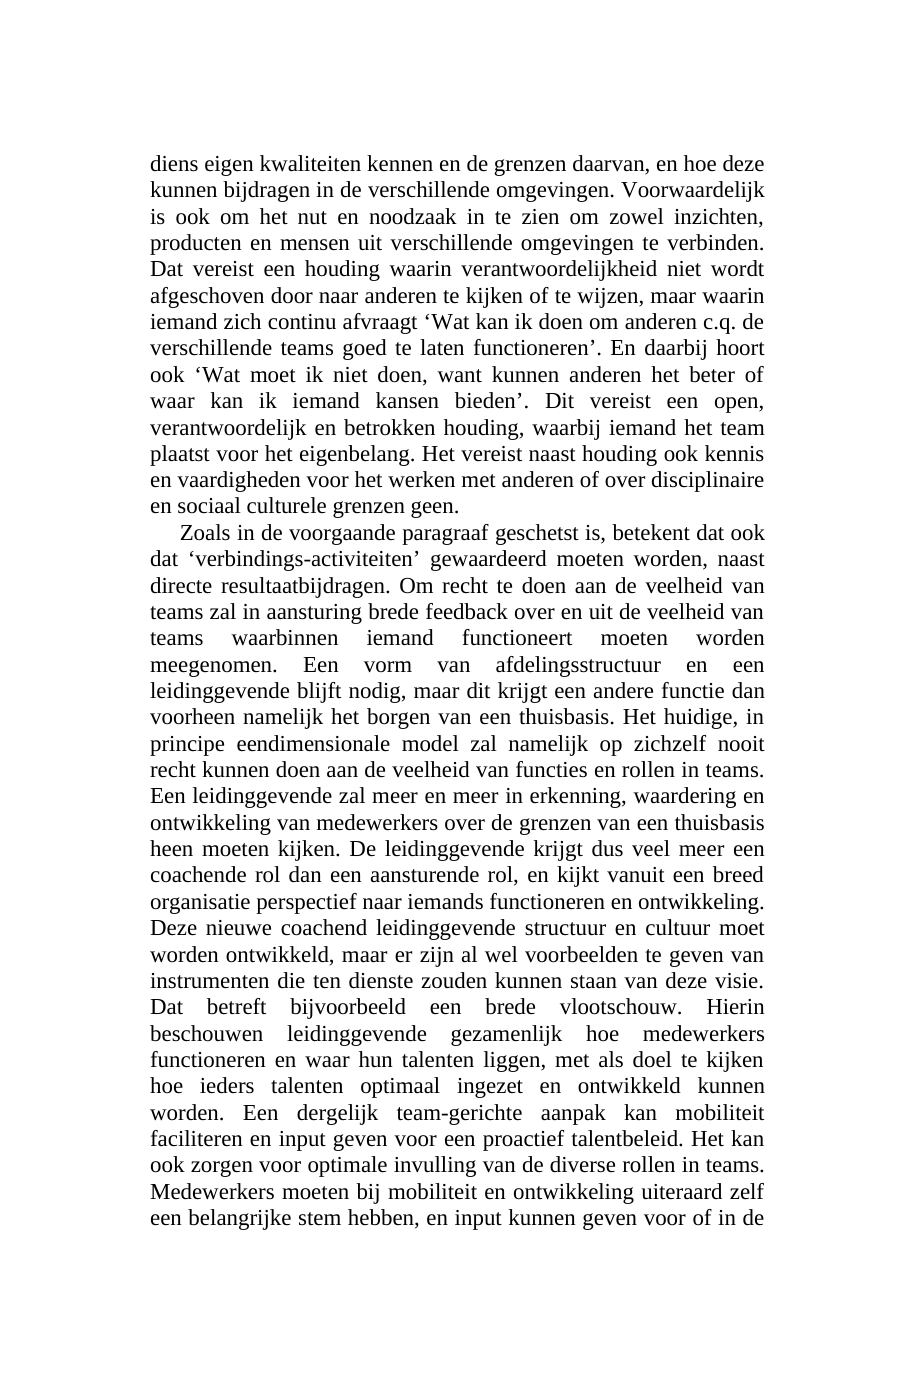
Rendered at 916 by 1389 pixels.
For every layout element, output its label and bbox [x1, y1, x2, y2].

text [150, 519, 766, 1231]
text [150, 150, 766, 519]
